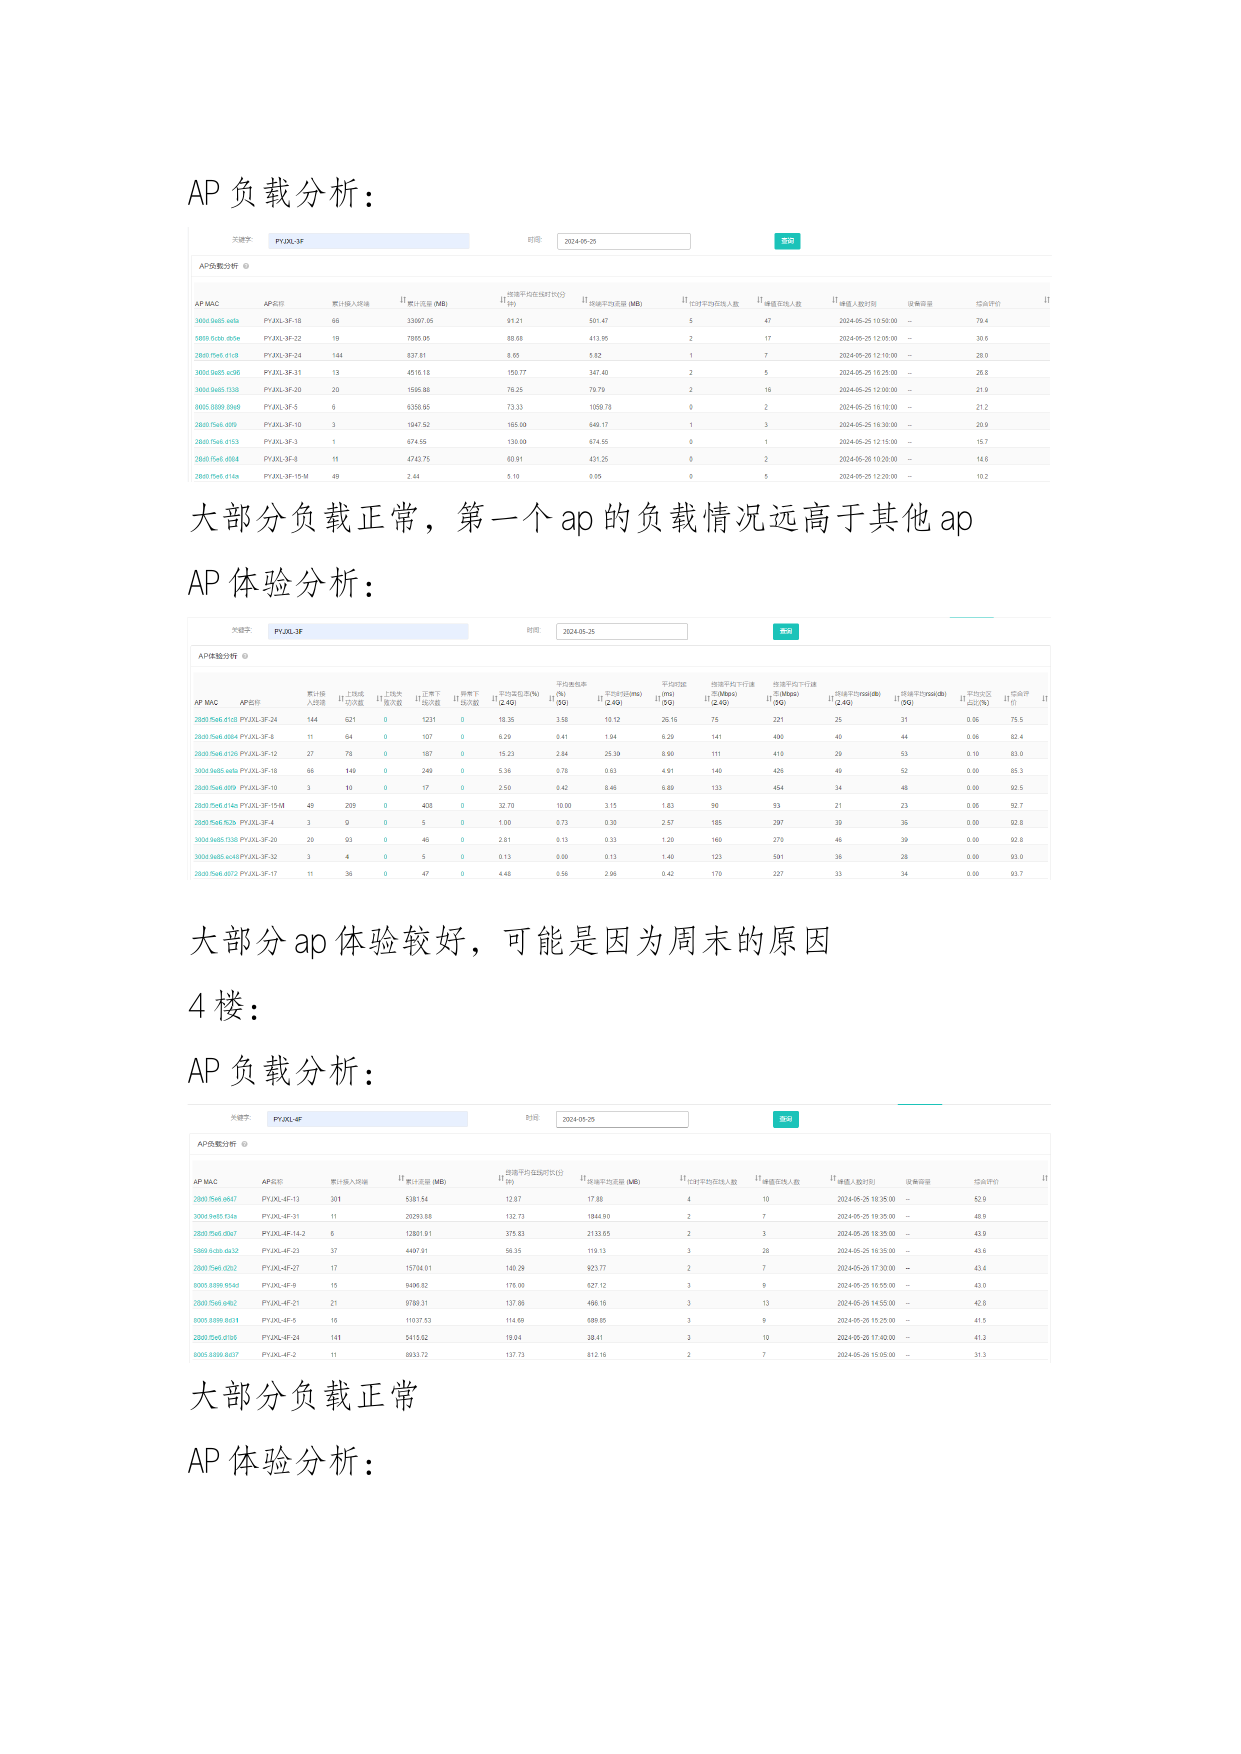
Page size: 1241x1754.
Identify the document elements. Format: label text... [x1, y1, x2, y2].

text 4楼： [187, 974, 1053, 1039]
picture [187, 1104, 1051, 1363]
picture [187, 617, 1051, 880]
text AP体验分析： [187, 1429, 1053, 1494]
text 大部分负载正常 [187, 1364, 1053, 1429]
text AP体验分析： [187, 552, 1053, 617]
text AP负载分析： [187, 1039, 1053, 1104]
text 大部分负载正常，第一个ap的负载情况远高于其他ap [187, 487, 1053, 552]
text AP负载分析： [187, 162, 1053, 227]
text 大部分ap体验较好，可能是因为周末的原因 [187, 909, 1053, 974]
picture [187, 227, 1052, 482]
